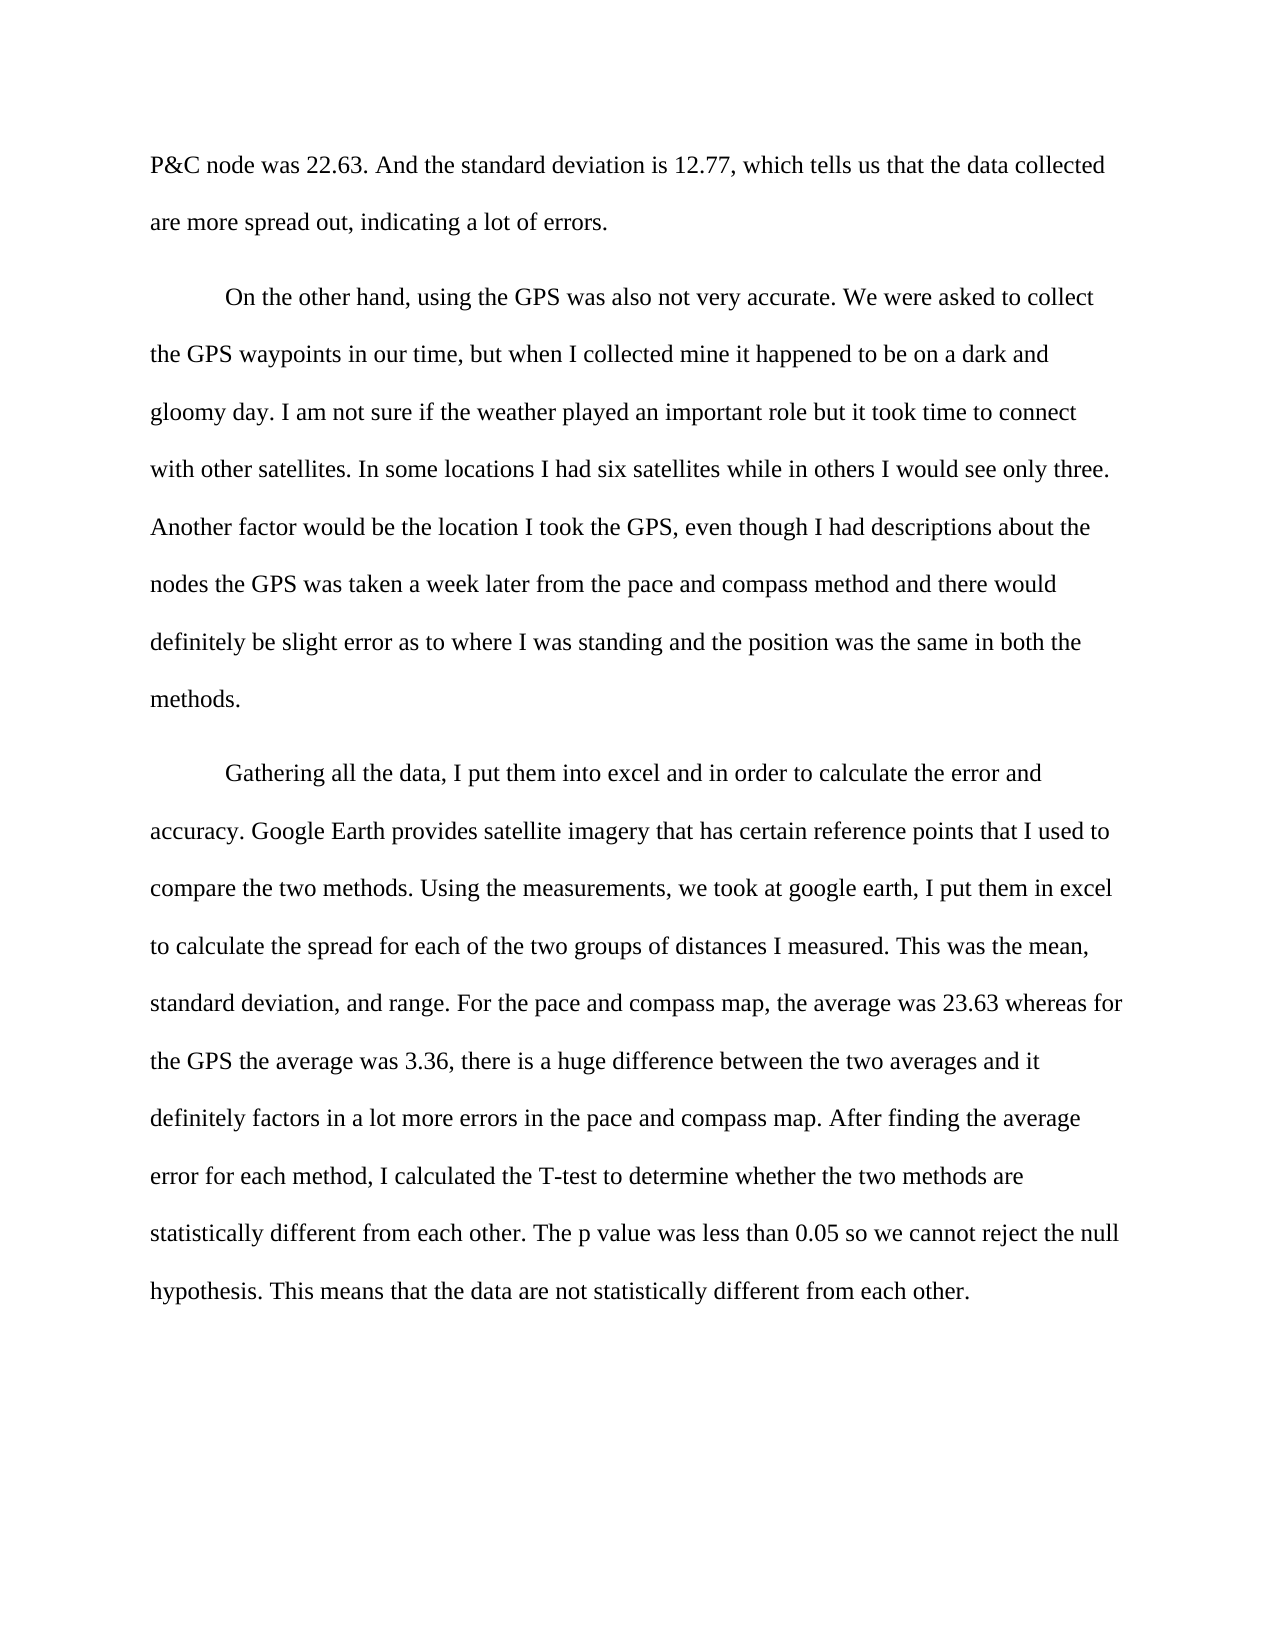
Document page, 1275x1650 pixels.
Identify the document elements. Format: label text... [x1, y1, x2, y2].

text Gathering all the data, I put them into excel and in order to calculate the error and accuracy. Google Earth provides satellite imagery that has certain reference points that I used to compare the two methods. Using the measurements, we took at google earth, I put them in excel to calculate the spread for each of the two groups of distances I measured. This was the mean, standard deviation, and range. For the pace and compass map, the average was 23.63 whereas for the GPS the average was 3.36, there is a huge difference between the two averages and it definitely factors in a lot more errors in the pace and compass map. After finding the average error for each method, I calculated the T-test to determine whether the two methods are statistically different from each other. The p value was less than 0.05 so we cannot reject the null hypothesis. This means that the data are not statistically different from each other. [150, 758, 1125, 1304]
text On the other hand, using the GPS was also not very accurate. We were asked to collect the GPS waypoints in our time, but when I collected mine it happened to be on a dark and gloomy day. I am not sure if the weather played an important role but it took time to connect with other satellites. In some locations I had six satellites while in others I would see only three. Another factor would be the location I took the GPS, even though I had descriptions about the nodes the GPS was taken a week later from the pace and compass method and there would definitely be slight error as to where I was standing and the position was the same in both the methods. [150, 282, 1125, 713]
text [150, 150, 1125, 236]
